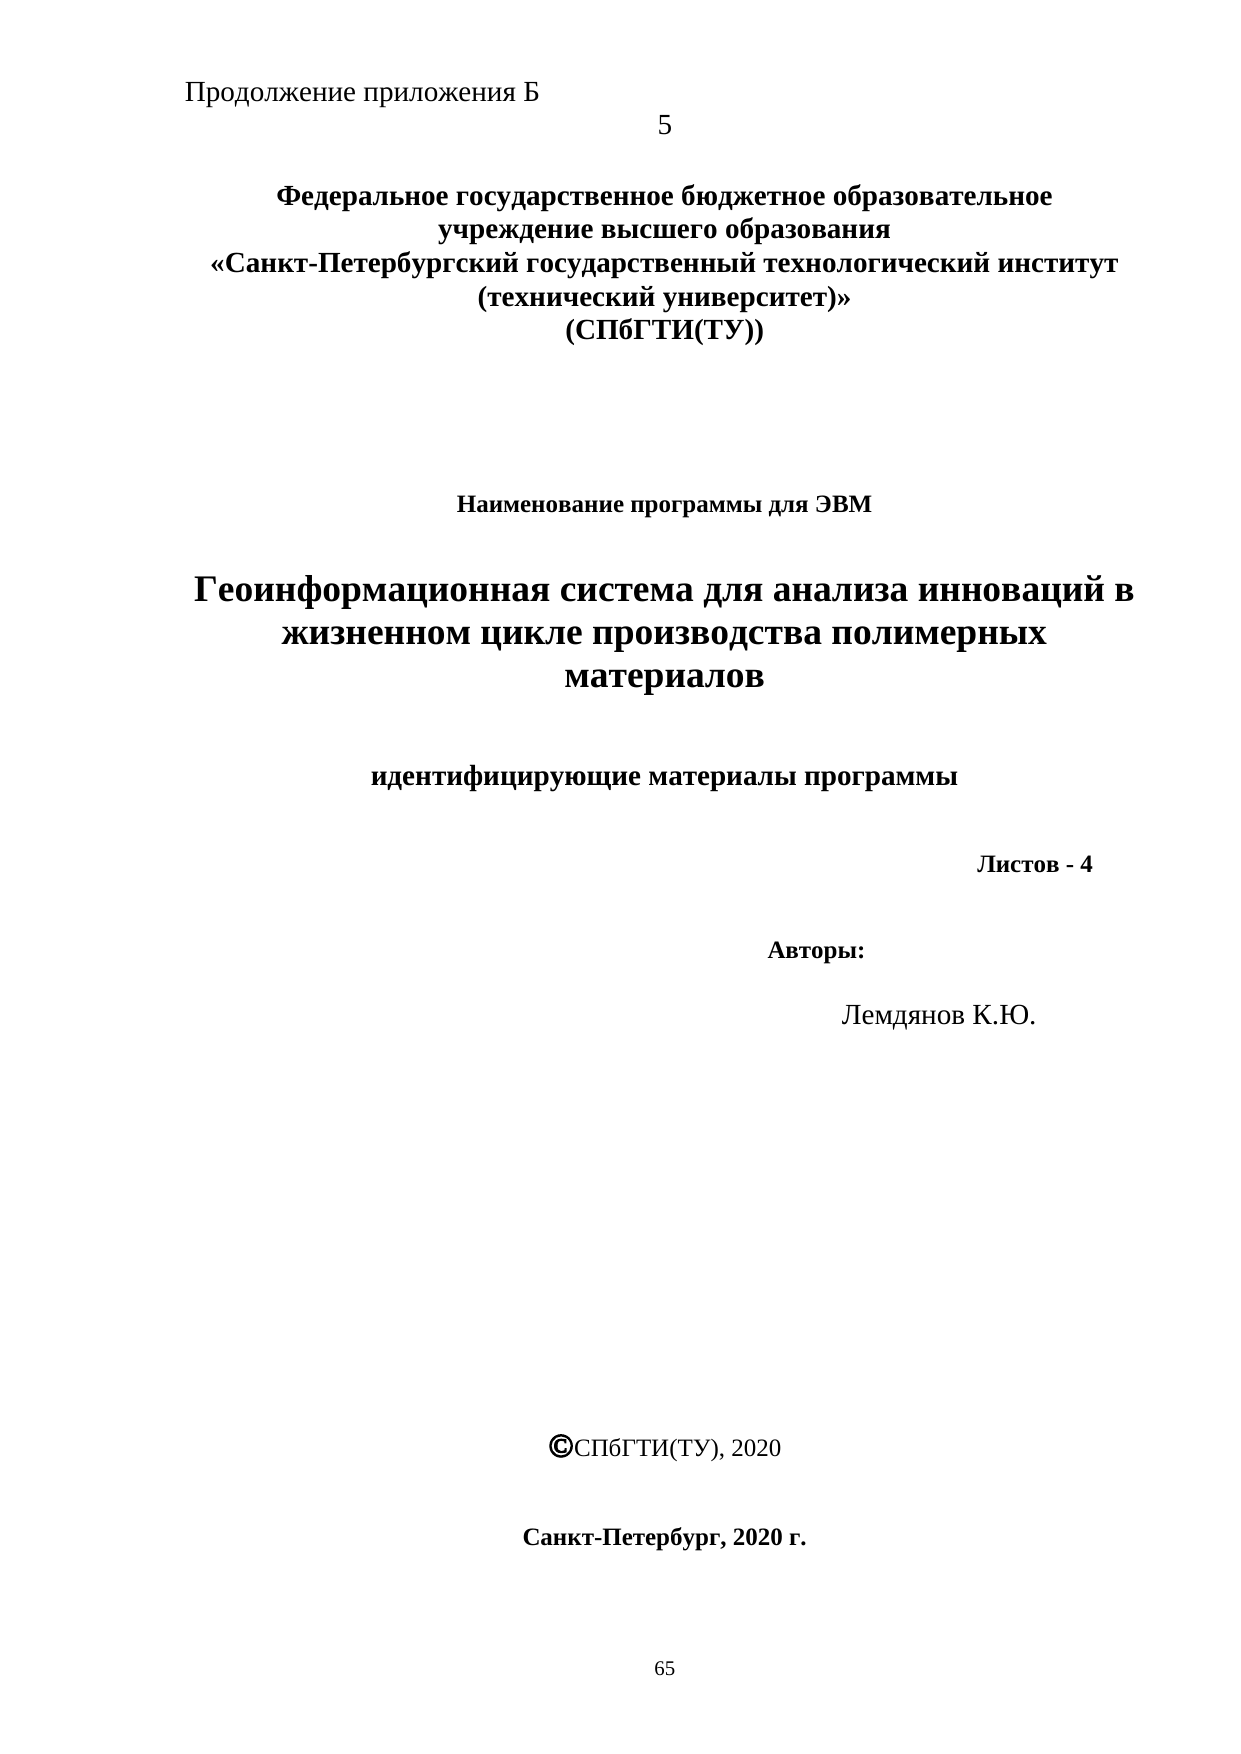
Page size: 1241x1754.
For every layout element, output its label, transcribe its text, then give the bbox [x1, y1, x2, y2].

text Лемдянов К.Ю. [177, 997, 1152, 1031]
text (СПбГТИ(ТУ)) [177, 312, 1152, 346]
text Наименование программы для ЭВМ [177, 489, 1152, 518]
text учреждение высшего образования [177, 212, 1152, 245]
text СПбГТИ(ТУ), 2020 [177, 1433, 1152, 1464]
text Санкт-Петербург, 2020 г. [177, 1522, 1152, 1550]
text Авторы: [177, 935, 1152, 964]
text идентифицирующие материалы программы [177, 758, 1152, 791]
text Федеральное государственное бюджетное образовательное [177, 178, 1152, 212]
text Листов - 4 [177, 849, 1093, 878]
text «Санкт-Петербургский государственный технологический институт (технический университет)» [177, 245, 1152, 312]
text Геоинформационная система для анализа инноваций в жизненном цикле производства полимерных материалов [177, 566, 1152, 696]
